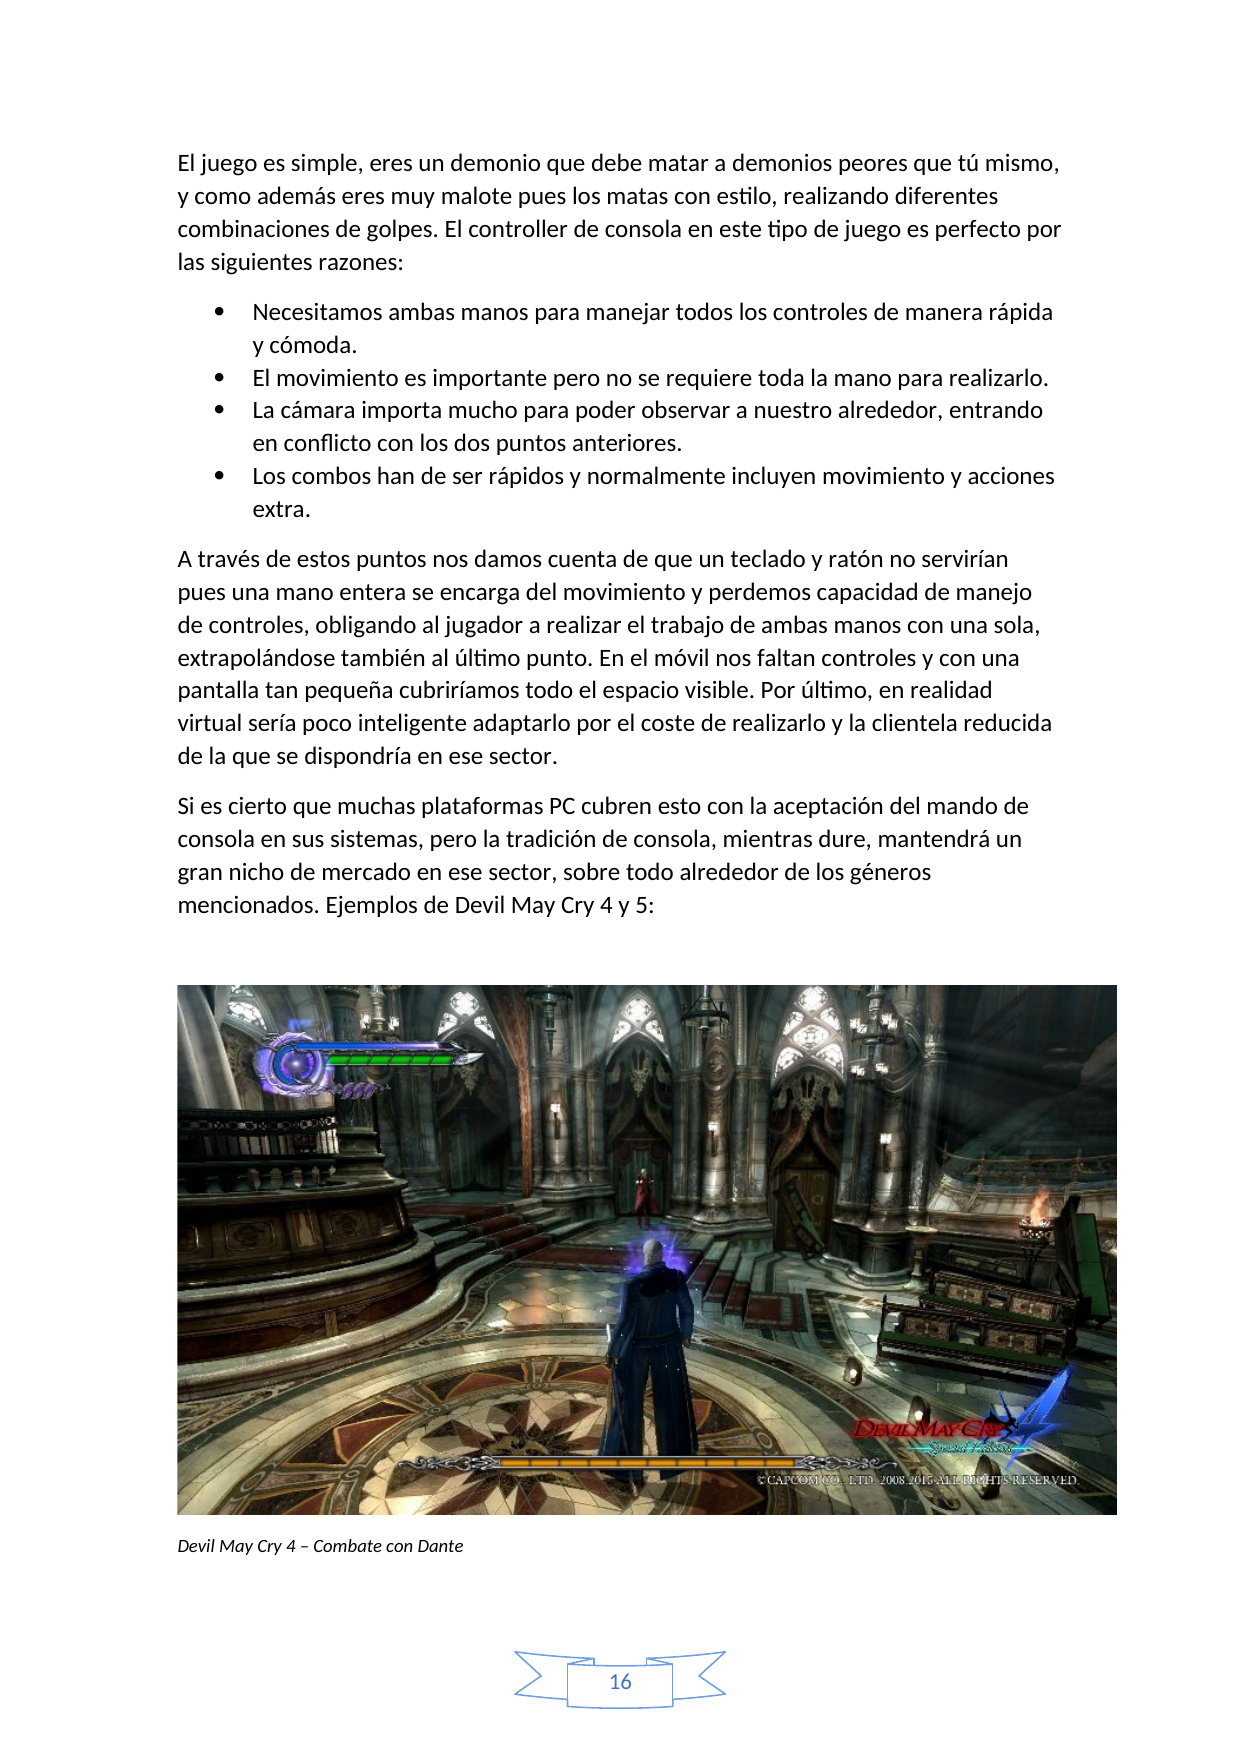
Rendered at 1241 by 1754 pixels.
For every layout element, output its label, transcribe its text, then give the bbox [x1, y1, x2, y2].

list Los combos han de ser rápidos y normalmente incluyen movimiento y acciones extra. [215, 461, 1063, 524]
list El movimiento es importante pero no se requiere toda la mano para realizarlo. [215, 362, 1063, 392]
text El juego es simple, eres un demonio que debe matar a demonios peores que tú mismo, y como además eres muy malote pues los matas con estilo, realizando diferentes combinaciones de golpes. El controller de consola en este tipo de juego es perfecto por las siguientes razones: [177, 148, 1063, 277]
text Si es cierto que muchas plataformas PC cubren esto con la aceptación del mando de consola en sus sistemas, pero la tradición de consola, mientras dure, mantendrá un gran nicho de mercado en ese sector, sobre todo alrededor de los géneros mencionados. Ejemplos de Devil May Cry 4 y 5: [177, 790, 1063, 919]
list Necesitamos ambas manos para manejar todos los controles de manera rápida y cómoda. [215, 296, 1063, 359]
text Devil May Cry 4 – Combate con Dante [177, 1534, 1063, 1557]
picture [177, 985, 1117, 1515]
list La cámara importa mucho para poder observar a nuestro alrededor, entrando en conflicto con los dos puntos anteriores. [215, 395, 1063, 458]
text A través de estos puntos nos damos cuenta de que un teclado y ratón no servirían pues una mano entera se encarga del movimiento y perdemos capacidad de manejo de controles, obligando al jugador a realizar el trabajo de ambas manos con una sola, extrapolándose también al último punto. En el móvil nos faltan controles y con una pantalla tan pequeña cubriríamos todo el espacio visible. Por último, en realidad virtual sería poco inteligente adaptarlo por el coste de realizarlo y la clientela reducida de la que se dispondría en ese sector. [177, 543, 1063, 771]
